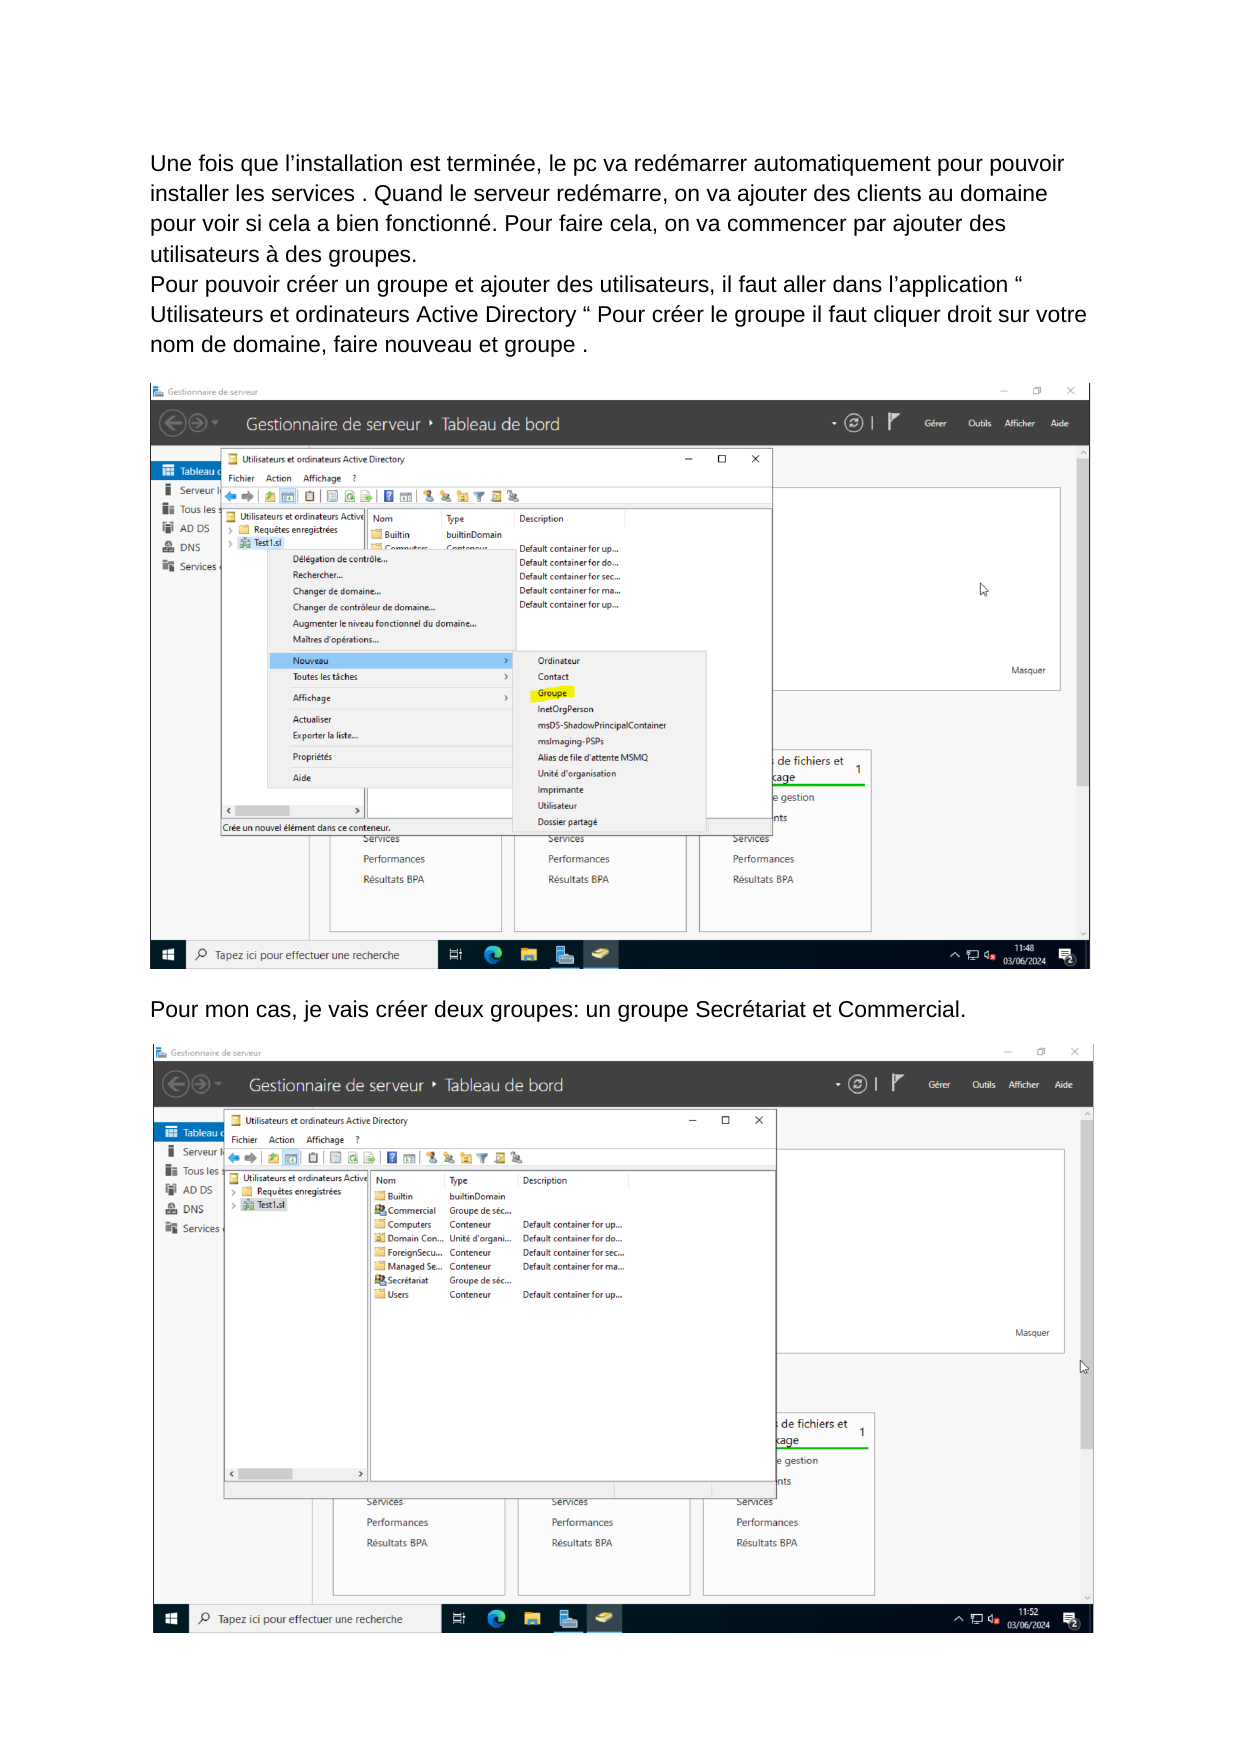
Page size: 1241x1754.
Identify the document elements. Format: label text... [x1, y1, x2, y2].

text Pour mon cas, je vais créer deux groupes: un groupe Secrétariat et Commercial. [150, 996, 1090, 1022]
picture [150, 383, 1091, 969]
picture [153, 1044, 1094, 1633]
text Pour pouvoir créer un groupe et ajouter des utilisateurs, il faut aller dans l’application “ Utilisateurs et ordinateurs Active Directory “ Pour créer le groupe il faut cliquer droit sur votre nom de domaine, faire nouveau et groupe . [150, 271, 1090, 358]
text Une fois que l’installation est terminée, le pc va redémarrer automatiquement pour pouvoir installer les services . Quand le serveur redémarre, on va ajouter des clients au domaine pour voir si cela a bien fonctionné. Pour faire cela, on va commencer par ajouter des utilisateurs à des groupes. [150, 150, 1090, 267]
